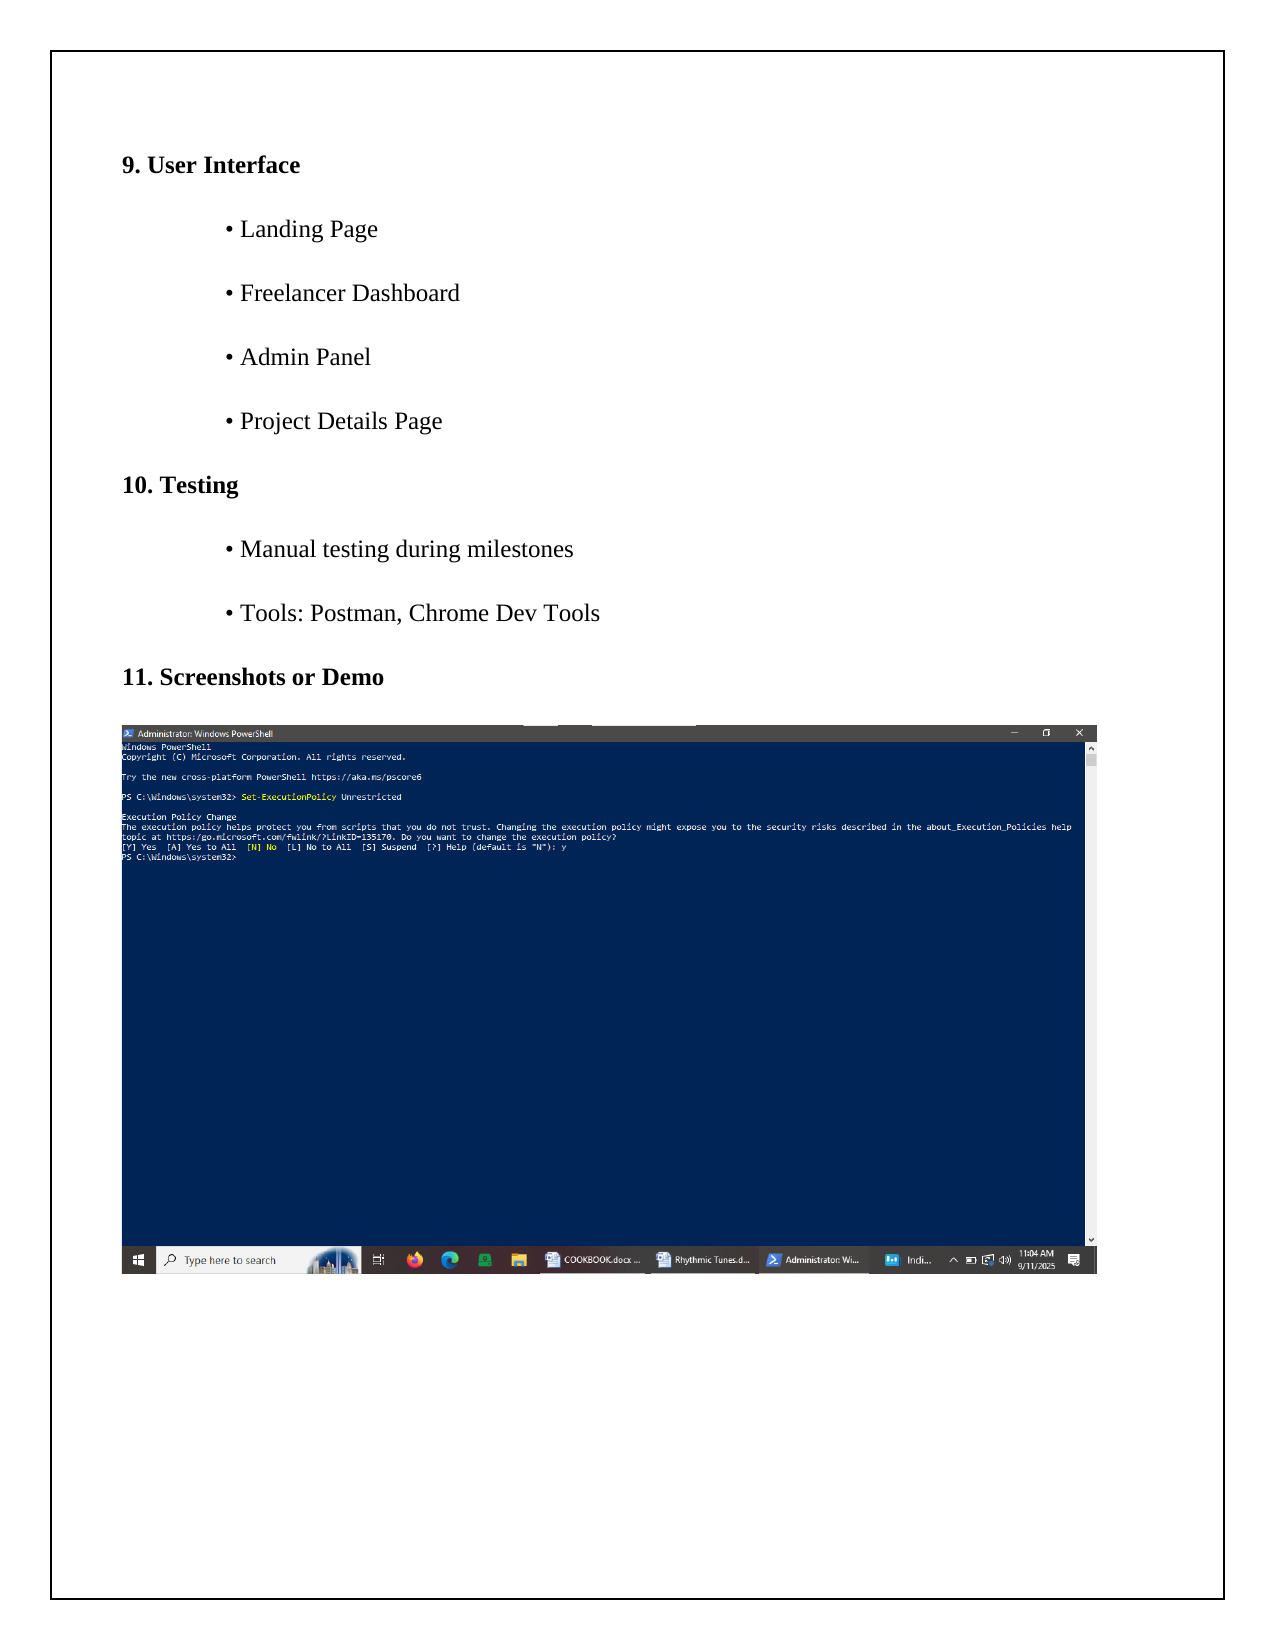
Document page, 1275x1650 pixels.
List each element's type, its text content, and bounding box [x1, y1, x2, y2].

text • Manual testing during milestones [225, 534, 1125, 562]
text 11. Screenshots or Demo [122, 662, 1125, 690]
text 9. User Interface [122, 150, 1125, 179]
text 10. Testing [122, 470, 1125, 498]
text • Admin Panel [225, 342, 1125, 371]
text • Tools: Postman, Chrome Dev Tools [225, 598, 1125, 626]
picture [121, 725, 1097, 1274]
text • Project Details Page [225, 406, 1125, 434]
text • Freelancer Dashboard [225, 278, 1125, 307]
text • Landing Page [225, 214, 1125, 243]
